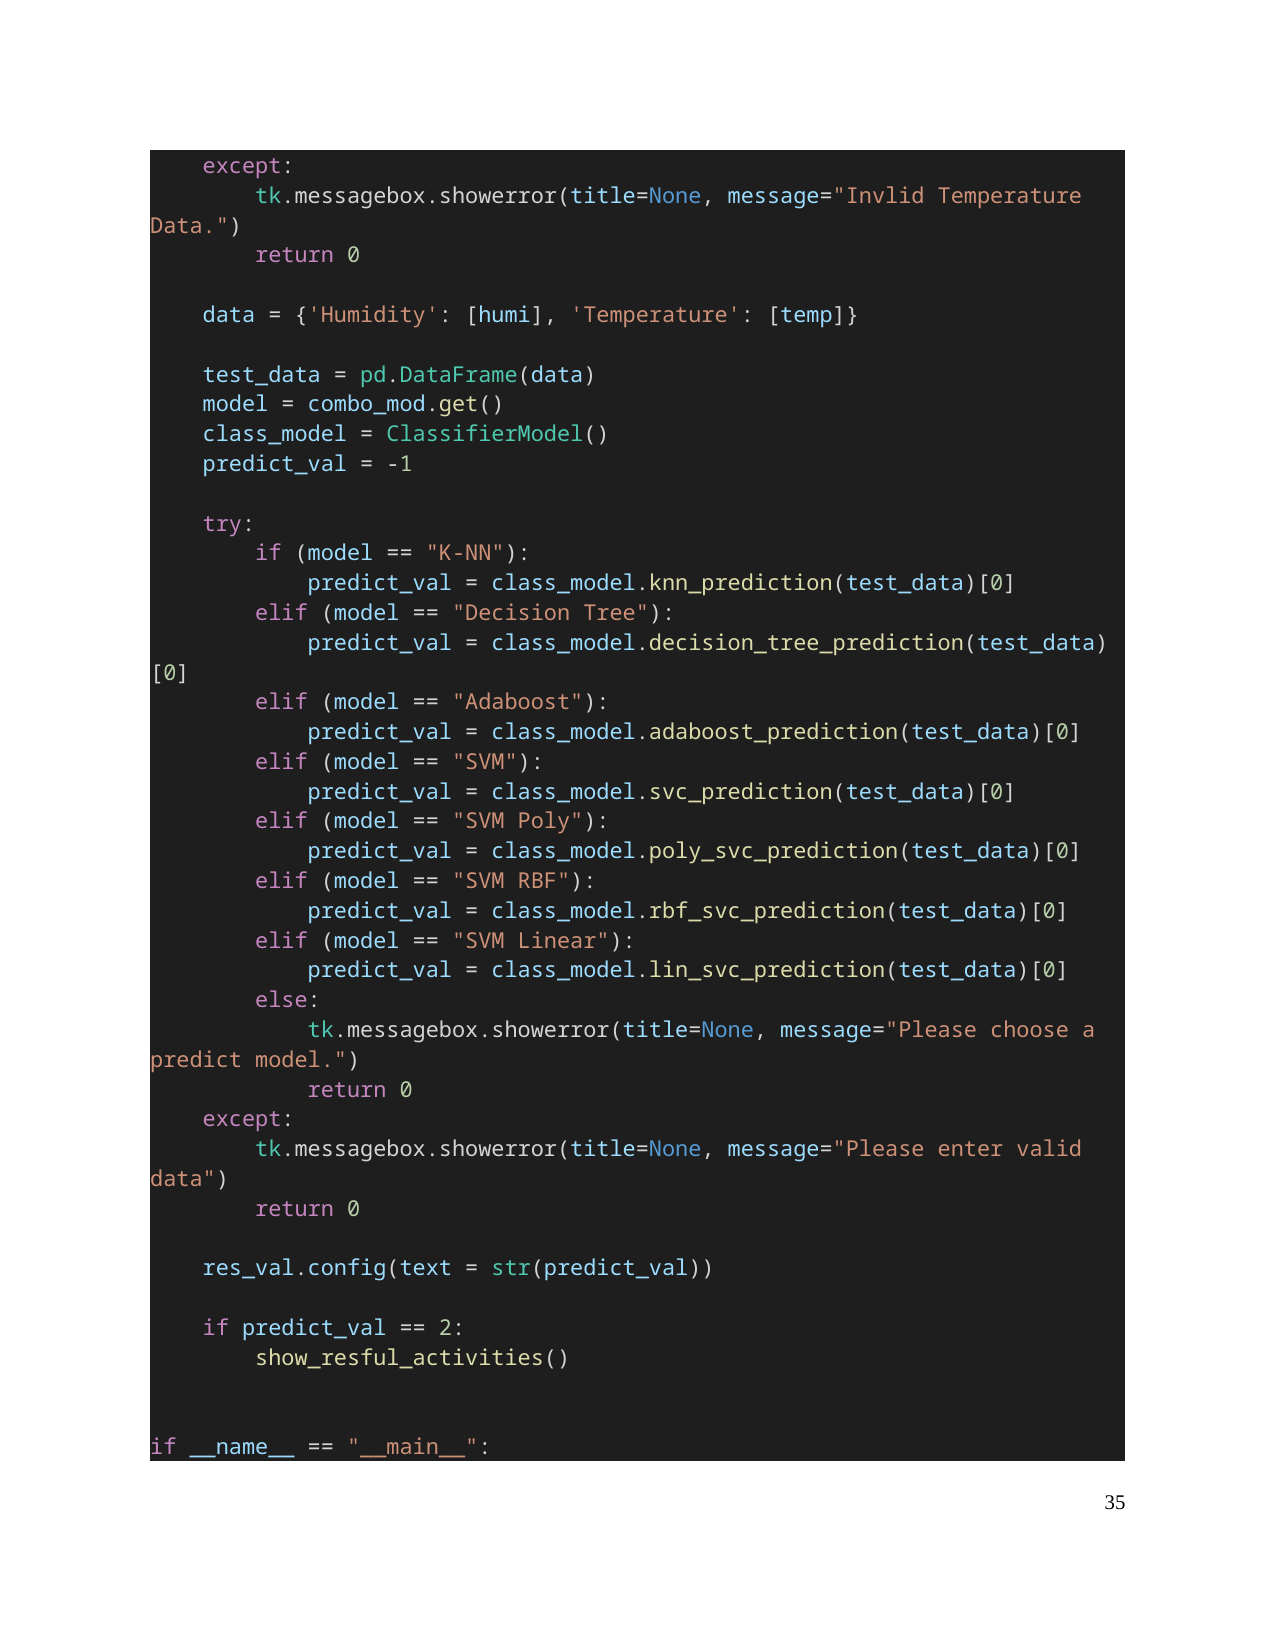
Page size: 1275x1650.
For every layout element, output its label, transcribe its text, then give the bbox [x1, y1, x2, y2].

text return 0 [150, 239, 1125, 269]
text tk.messagebox.showerror(title=None, message="Invlid Temperature Data.") [150, 180, 1125, 239]
text predict_val = class_model.rbf_svc_prediction(test_data)[0] [150, 895, 1125, 924]
text predict_val = class_model.decision_tree_prediction(test_data)[0] [150, 627, 1125, 686]
text else: [150, 984, 1125, 1014]
text elif (model == "Decision Tree"): [150, 597, 1125, 627]
text elif (model == "SVM Linear"): [150, 924, 1125, 954]
text predict_val = class_model.svc_prediction(test_data)[0] [150, 776, 1125, 805]
text try: [150, 507, 1125, 537]
text predict_val = class_model.adaboost_prediction(test_data)[0] [150, 716, 1125, 746]
text if __name__ == "__main__": [150, 1431, 1125, 1461]
text tk.messagebox.showerror(title=None, message="Please choose a predict model.") [150, 1014, 1125, 1073]
text except: [150, 150, 1125, 180]
text elif (model == "SVM Poly"): [150, 805, 1125, 835]
text test_data = pd.DataFrame(data) [150, 358, 1125, 388]
text class_model = ClassifierModel() [150, 418, 1125, 448]
text return 0 [150, 1193, 1125, 1222]
text res_val.config(text = str(predict_val)) [150, 1252, 1125, 1282]
text tk.messagebox.showerror(title=None, message="Please enter valid data") [150, 1133, 1125, 1193]
text predict_val = class_model.poly_svc_prediction(test_data)[0] [150, 835, 1125, 865]
text predict_val = class_model.lin_svc_prediction(test_data)[0] [150, 954, 1125, 984]
text data = {'Humidity': [humi], 'Temperature': [temp]} [150, 299, 1125, 329]
text elif (model == "SVM RBF"): [150, 865, 1125, 895]
text model = combo_mod.get() [150, 388, 1125, 418]
text if predict_val == 2: [150, 1312, 1125, 1342]
text elif (model == "Adaboost"): [150, 686, 1125, 716]
text except: [150, 1103, 1125, 1133]
text return 0 [150, 1073, 1125, 1103]
text elif (model == "SVM"): [150, 746, 1125, 776]
text show_resful_activities() [150, 1342, 1125, 1371]
text predict_val = class_model.knn_prediction(test_data)[0] [150, 567, 1125, 597]
text if (model == "K-NN"): [150, 537, 1125, 567]
text predict_val = -1 [150, 448, 1125, 478]
